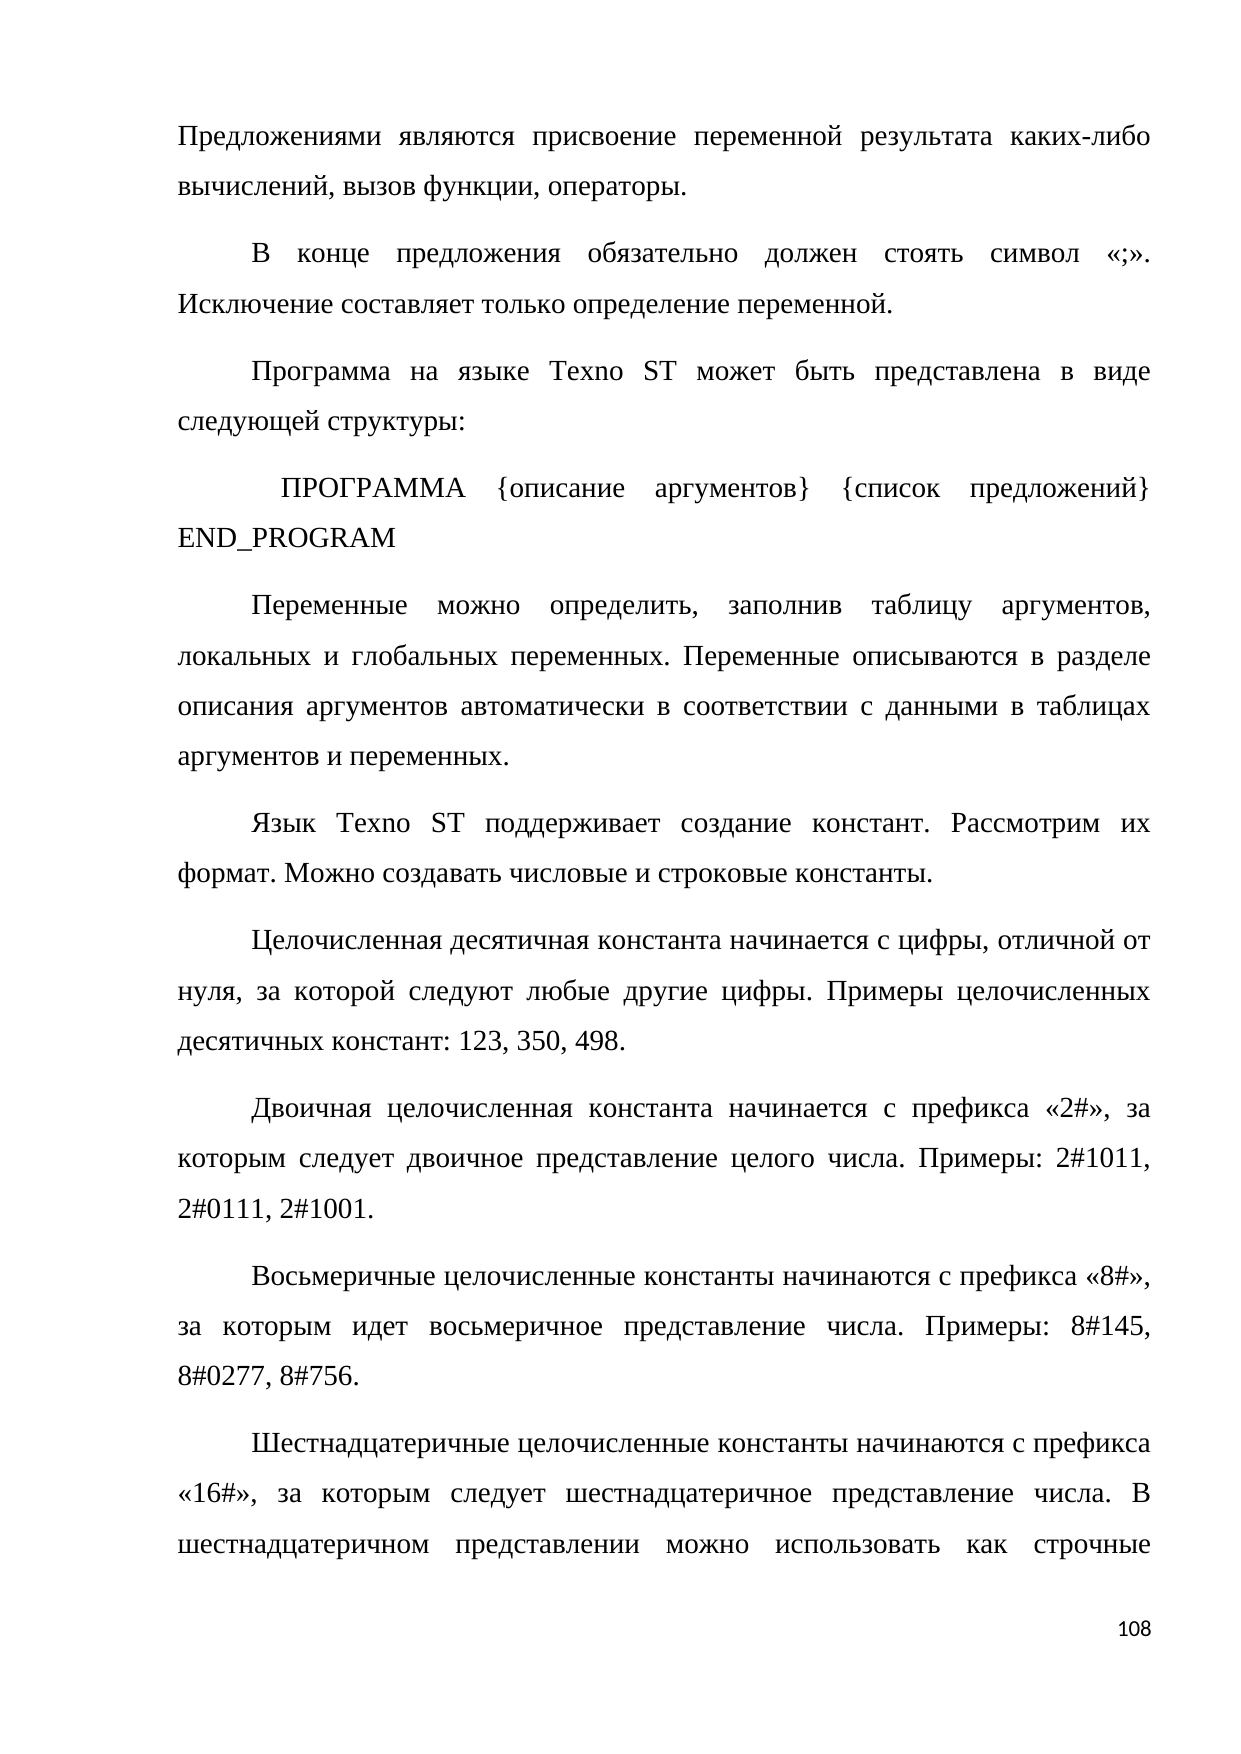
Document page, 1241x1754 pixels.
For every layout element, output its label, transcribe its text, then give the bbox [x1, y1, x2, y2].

text ПРОГРАММА {описание аргументов} {список предложений} END_PROGRAM [177, 470, 1152, 554]
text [177, 118, 1152, 202]
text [177, 1425, 1152, 1559]
text Программа на языке Texno ST может быть представлена в виде следующей структуры: [177, 353, 1152, 437]
text В конце предложения обязательно должен стоять символ «;». Исключение составляет только определение переменной. [177, 235, 1152, 319]
text Целочисленная десятичная константа начинается с цифры, отличной от нуля, за которой следуют любые другие цифры. Примеры целочисленных десятичных констант: 123, 350, 498. [177, 922, 1152, 1057]
text Переменные можно определить, заполнив таблицу аргументов, локальных и глобальных переменных. Переменные описываются в разделе описания аргументов автоматически в соответствии с данными в таблицах аргументов и переменных. [177, 587, 1152, 772]
text Восьмеричные целочисленные константы начинаются с префикса «8#», за которым идет восьмеричное представление числа. Примеры: 8#145, 8#0277, 8#756. [177, 1258, 1152, 1392]
text Двоичная целочисленная константа начинается с префикса «2#», за которым следует двоичное представление целого числа. Примеры: 2#1011, 2#0111, 2#1001. [177, 1090, 1152, 1224]
text Язык Texno ST поддерживает создание констант. Рассмотрим их формат. Можно создавать числовые и строковые константы. [177, 805, 1152, 889]
